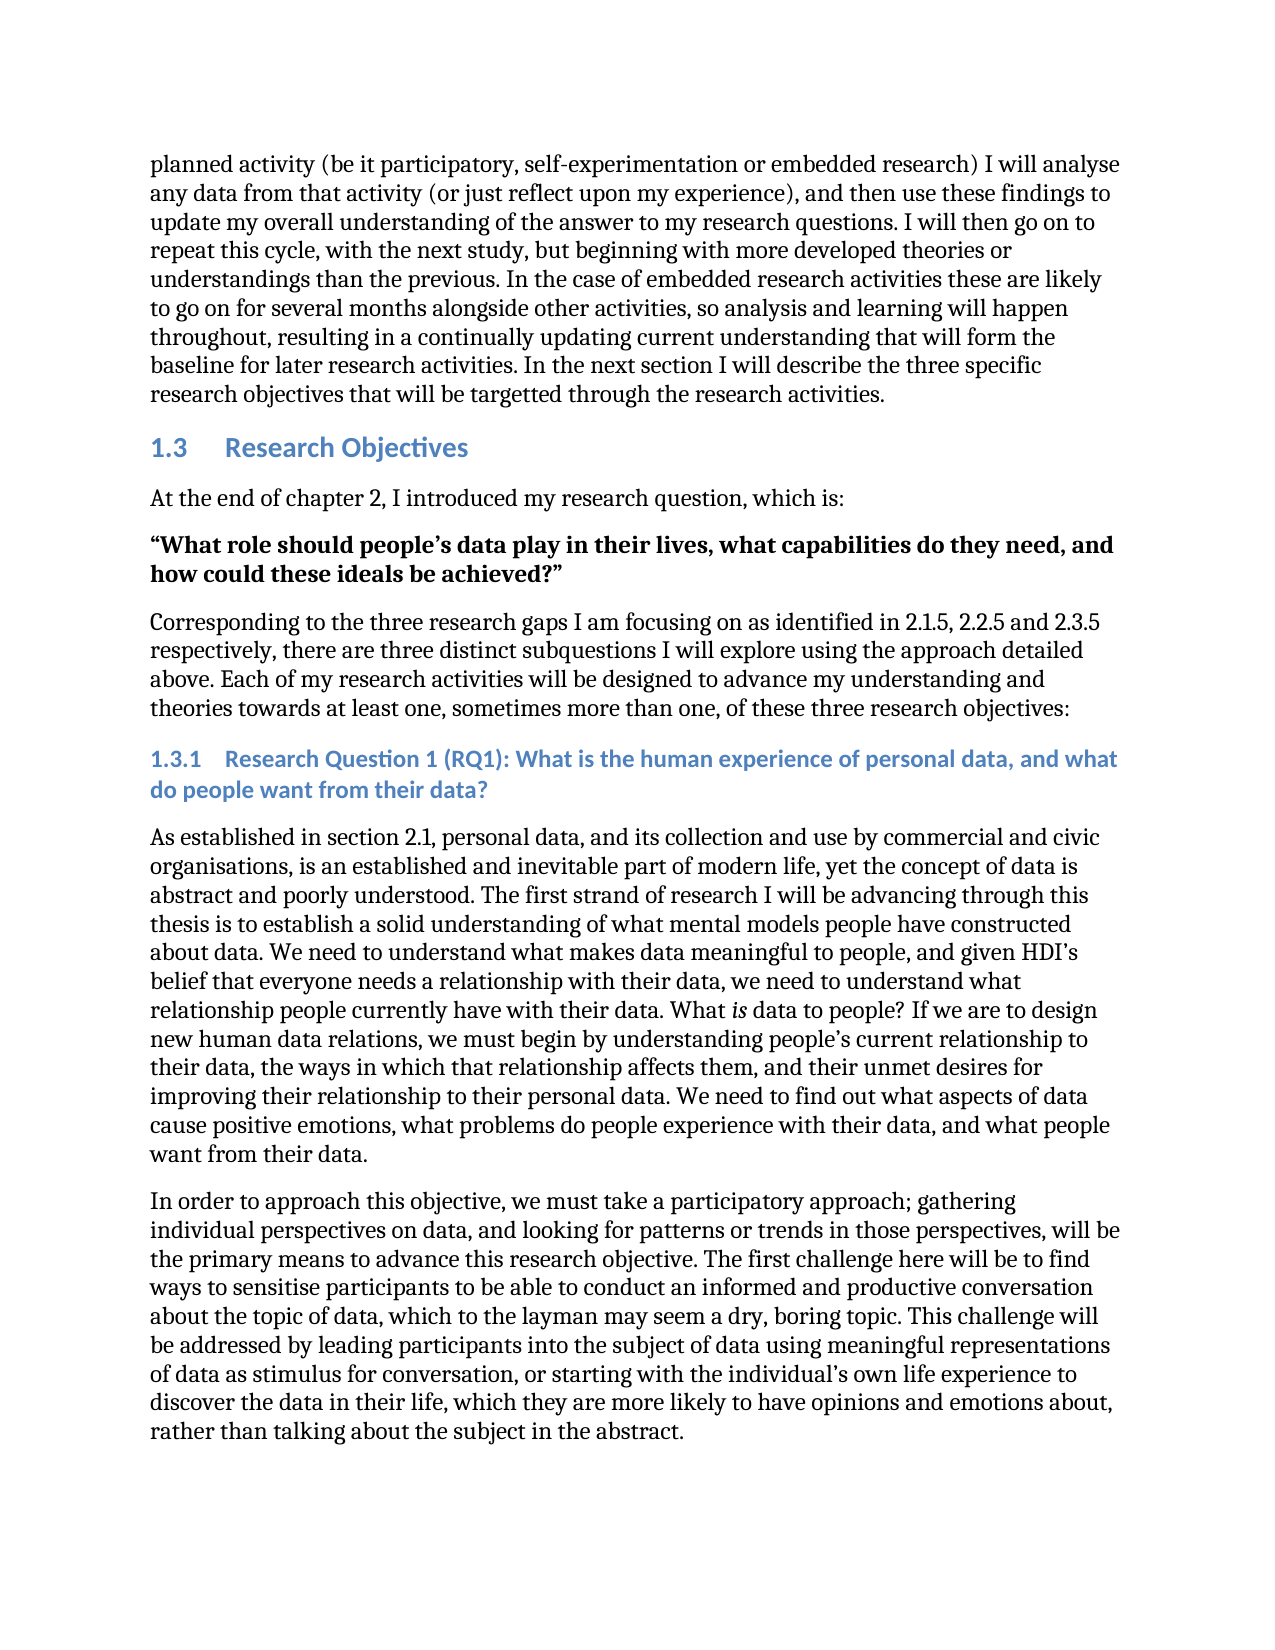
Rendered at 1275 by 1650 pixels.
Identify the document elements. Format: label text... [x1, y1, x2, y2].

text “What role should people’s data play in their lives, what capabilities do they need, and how could these ideals be achieved?” [150, 531, 1125, 589]
text In order to approach this objective, we must take a participatory approach; gathering individual perspectives on data, and looking for patterns or trends in those perspectives, will be the primary means to advance this research objective. The first challenge here will be to find ways to sensitise participants to be able to conduct an informed and productive conversation about the topic of data, which to the layman may seem a dry, boring topic. This challenge will be addressed by leading participants into the subject of data using meaningful representations of data as stimulus for conversation, or starting with the individual’s own life experience to discover the data in their life, which they are more likely to have opinions and emotions about, rather than talking about the subject in the abstract. [150, 1187, 1125, 1446]
text As established in section 2.1, personal data, and its collection and use by commercial and civic organisations, is an established and inevitable part of modern life, yet the concept of data is abstract and poorly understood. The first strand of research I will be advancing through this thesis is to establish a solid understanding of what mental models people have constructed about data. We need to understand what makes data meaningful to people, and given HDI’s belief that everyone needs a relationship with their data, we need to understand what relationship people currently have with their data. What is data to people? If we are to design new human data relations, we must begin by understanding people’s current relationship to their data, the ways in which that relationship affects them, and their unmet desires for improving their relationship to their personal data. We need to find out what aspects of data cause positive emotions, what problems do people experience with their data, and what people want from their data. [150, 823, 1125, 1168]
subtitle 1.3.1 Research Question 1 (RQ1): What is the human experience of personal data, and what do people want from their data? [150, 743, 1125, 804]
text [150, 150, 1125, 409]
text At the end of chapter 2, I introduced my research question, which is: [150, 484, 1125, 513]
subtitle 1.3 Research Objectives [150, 429, 1125, 465]
text Corresponding to the three research gaps I am focusing on as identified in 2.1.5, 2.2.5 and 2.3.5 respectively, there are three distinct subquestions I will explore using the approach detailed above. Each of my research activities will be designed to advance my understanding and theories towards at least one, sometimes more than one, of these three research objectives: [150, 608, 1125, 723]
